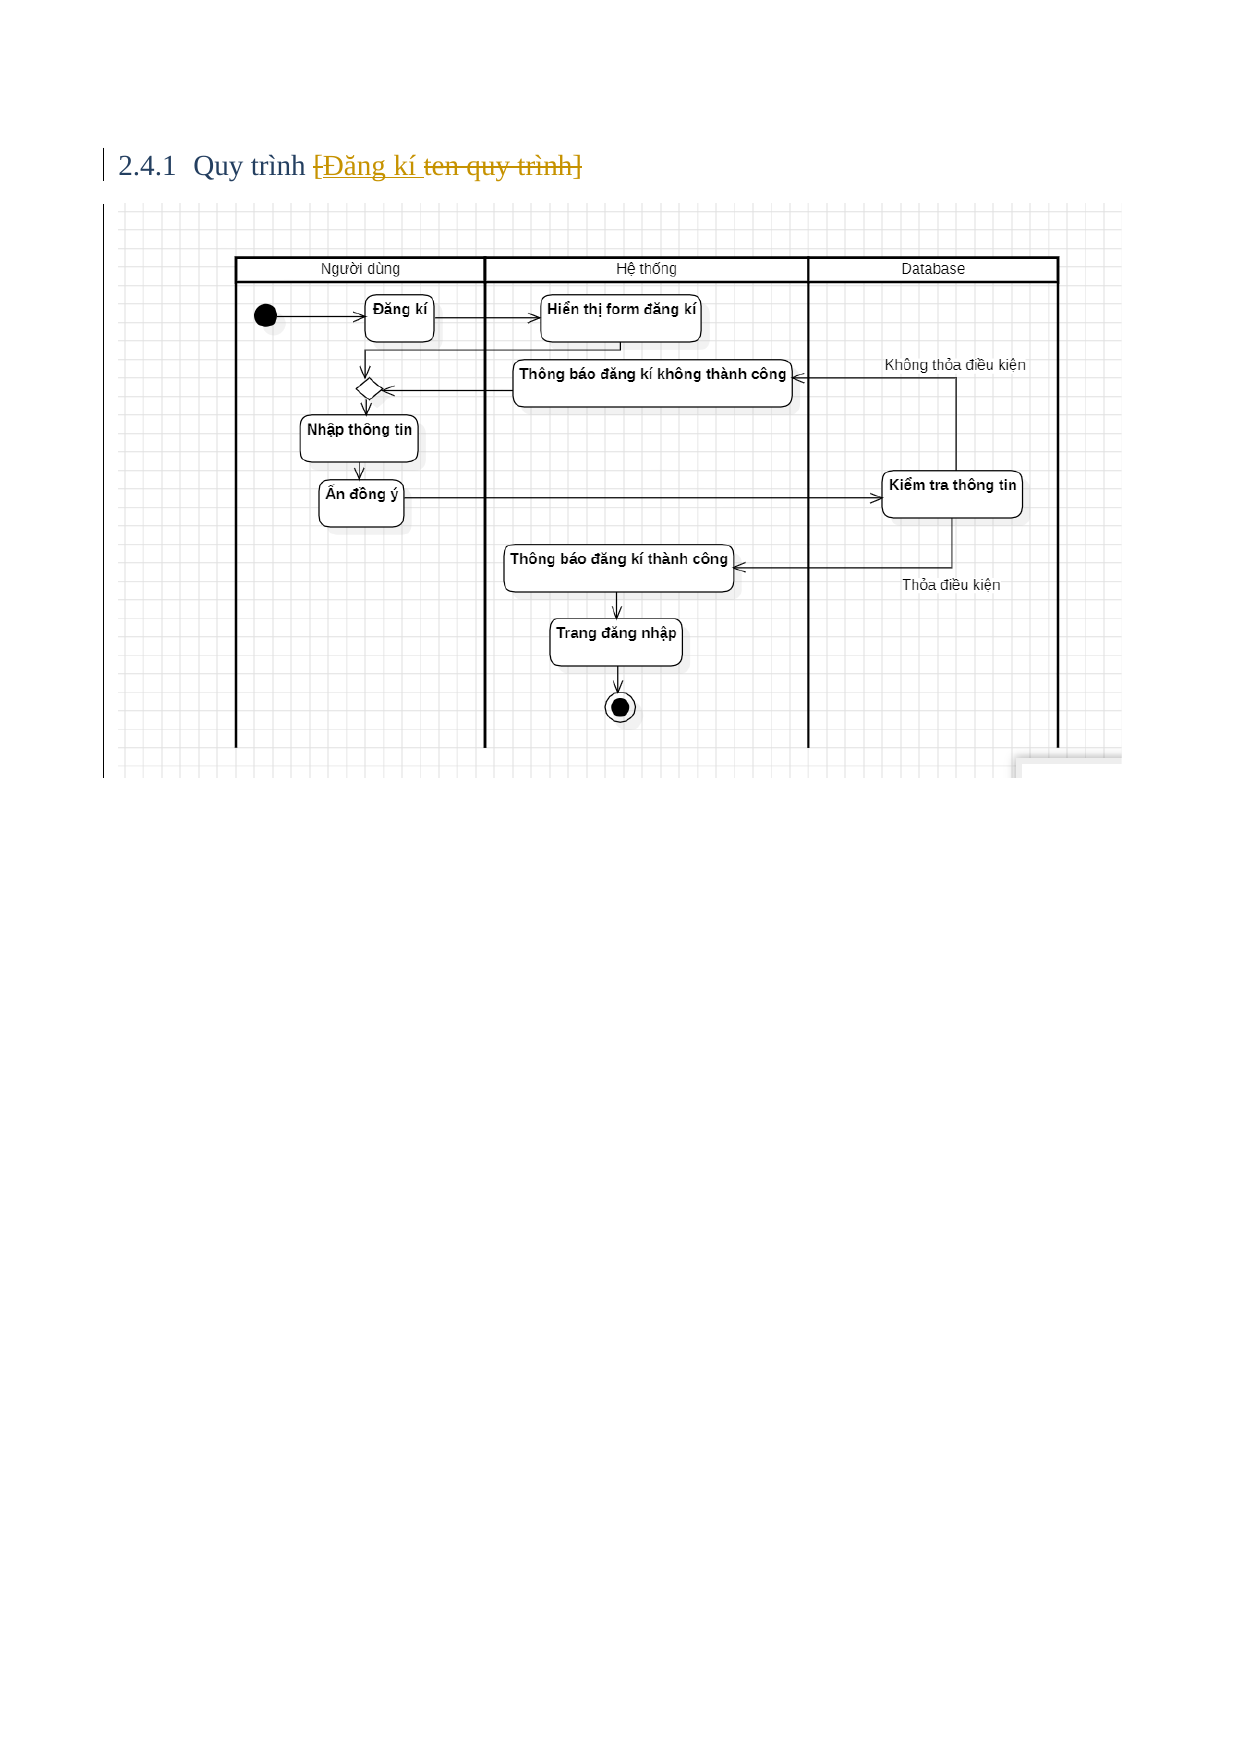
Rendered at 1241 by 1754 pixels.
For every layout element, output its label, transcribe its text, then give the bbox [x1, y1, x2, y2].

subtitle Quy trình [118, 148, 1122, 181]
picture [118, 203, 1122, 778]
